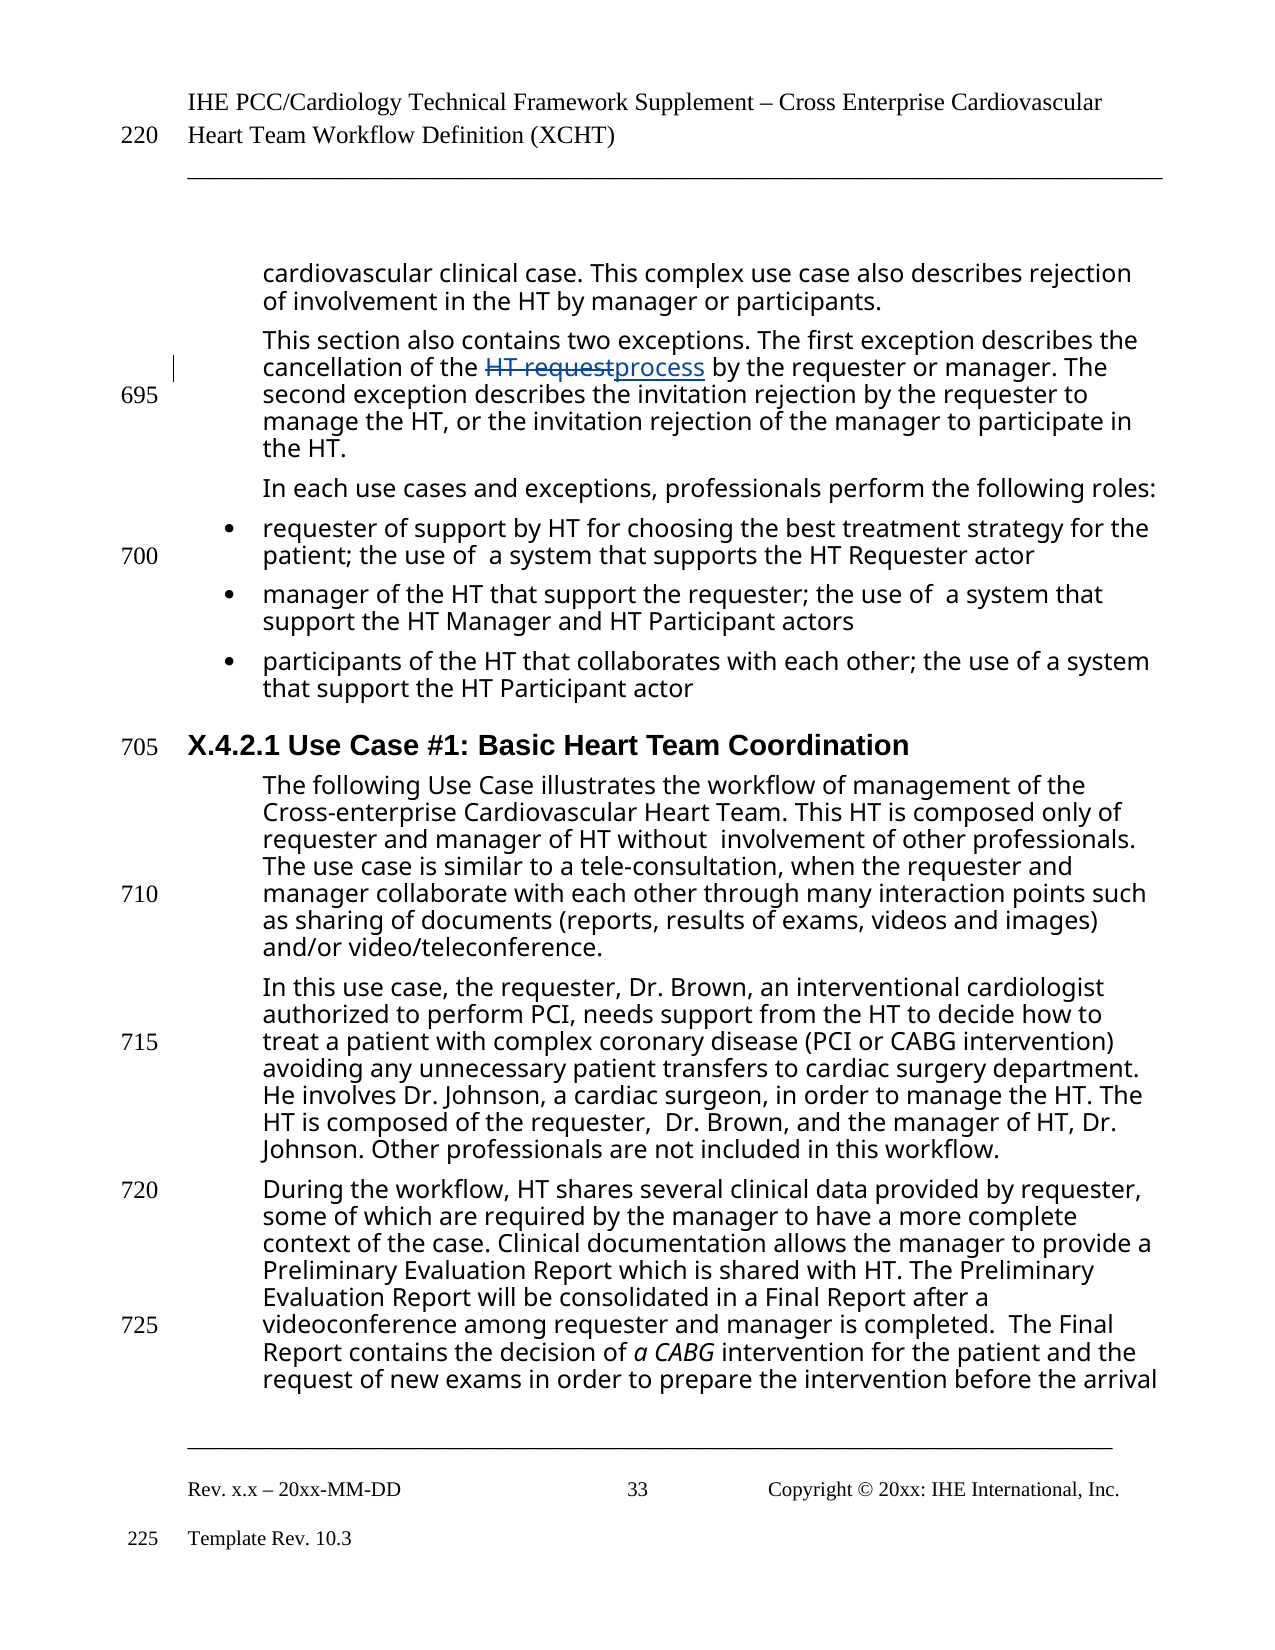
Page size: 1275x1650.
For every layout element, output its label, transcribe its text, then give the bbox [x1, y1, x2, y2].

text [262, 261, 1162, 315]
text This section also contains two exceptions. The first exception describes the cancellation of the by the requester or manager. The second exception describes the invitation rejection by the requester to manage the HT, or the invitation rejection of the manager to participate in the HT. [262, 328, 1162, 463]
text The following Use Case illustrates the workflow of management of the Cross-enterprise Cardiovascular Heart Team. This HT is composed only of requester and manager of HT without involvement of other professionals. The use case is similar to a tele-consultation, when the requester and manager collaborate with each other through many interaction points such as sharing of documents (reports, results of exams, videos and images) and/or video/teleconference. [262, 773, 1162, 962]
text In each use cases and exceptions, professionals perform the following roles: [262, 476, 1162, 503]
subtitle X.4.2.1 Use Case #1: Basic Heart Team Coordination [187, 728, 1162, 761]
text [262, 1177, 1162, 1393]
list requester of support by HT for choosing the best treatment strategy for the patient; the use of a system that supports the HT Requester actor [225, 515, 1162, 569]
list manager of the HT that support the requester; the use of a system that support the HT Manager and HT Participant actors [225, 582, 1162, 636]
text In this use case, the requester, Dr. Brown, an interventional cardiologist authorized to perform PCI, needs support from the HT to decide how to treat a patient with complex coronary disease (PCI or CABG intervention) avoiding any unnecessary patient transfers to cardiac surgery department. He involves Dr. Johnson, a cardiac surgeon, in order to manage the HT. The HT is composed of the requester, Dr. Brown, and the manager of HT, Dr. Johnson. Other professionals are not included in this workflow. [262, 975, 1162, 1164]
list participants of the HT that collaborates with each other; the use of a system that support the HT Participant actor [225, 649, 1162, 703]
